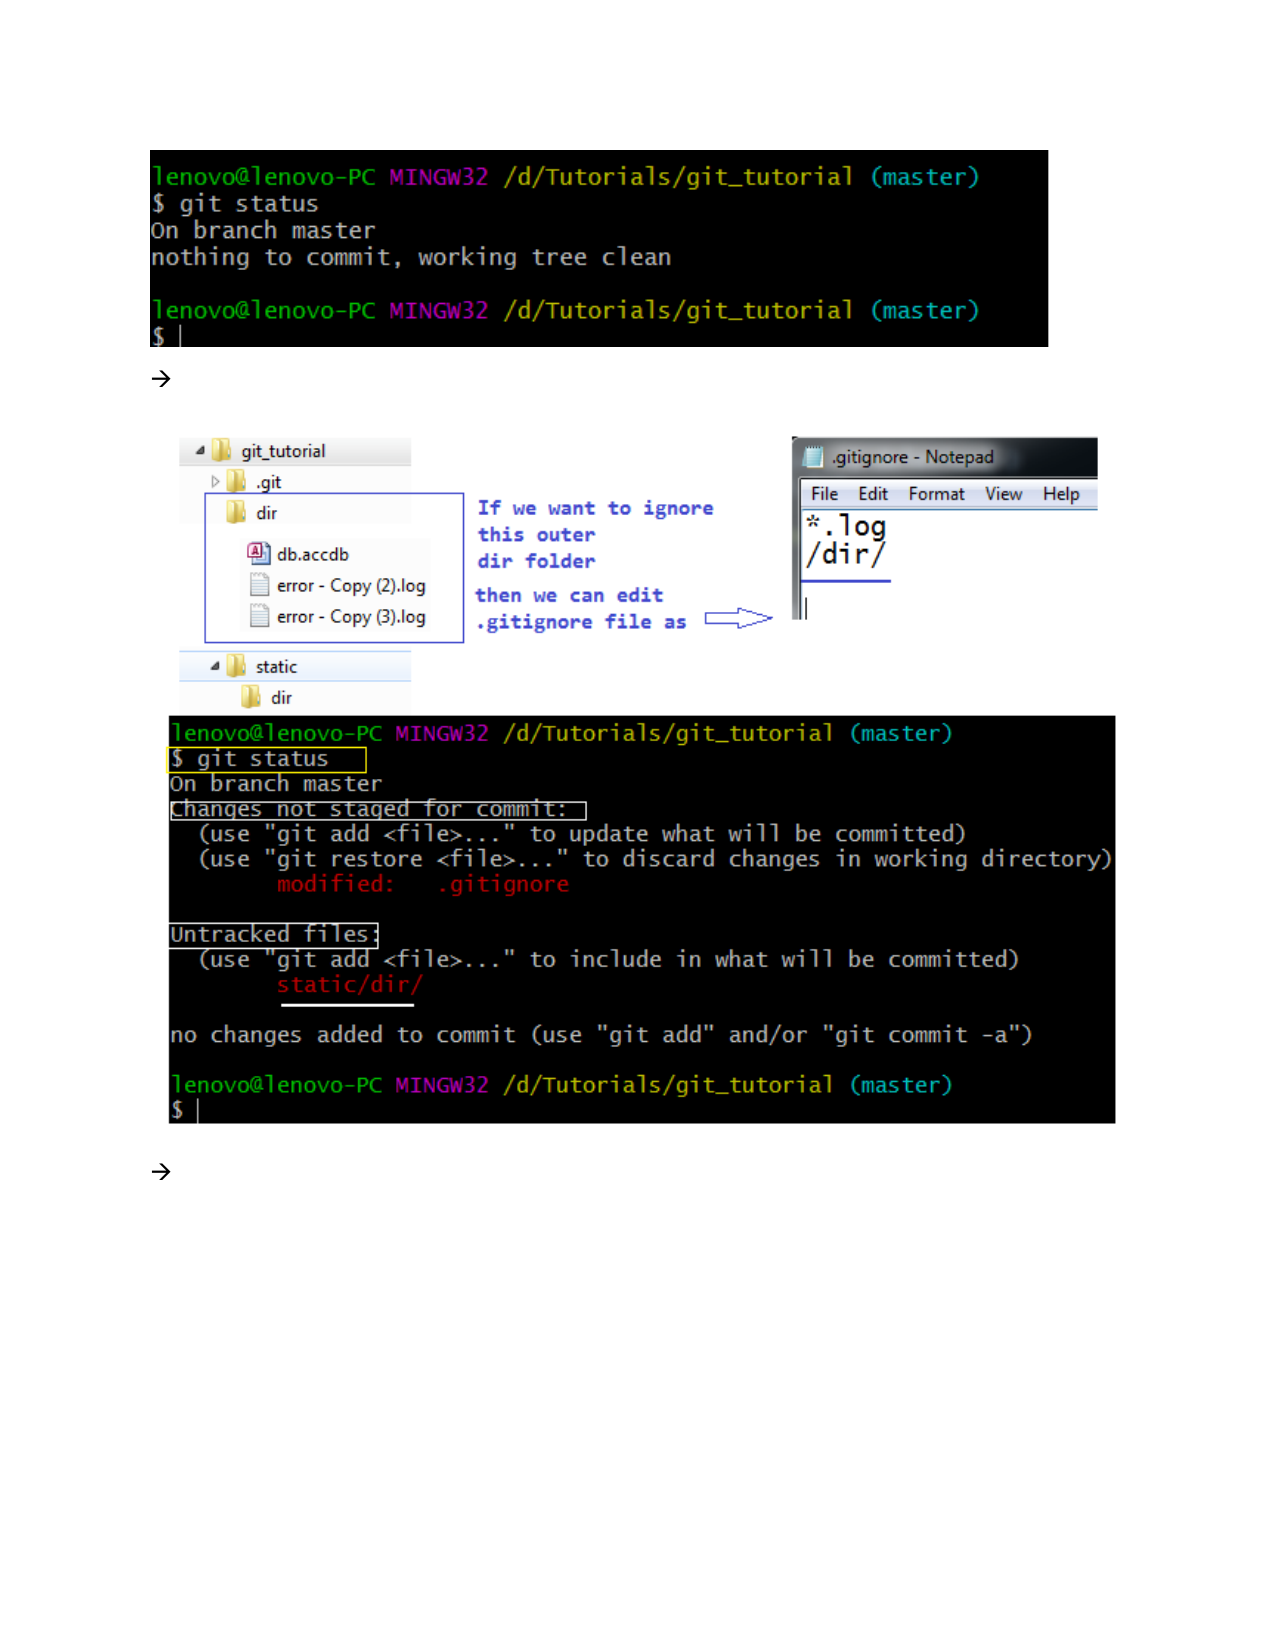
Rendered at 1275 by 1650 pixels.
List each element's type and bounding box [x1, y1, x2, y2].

picture [150, 150, 1049, 347]
picture [150, 416, 1125, 1140]
